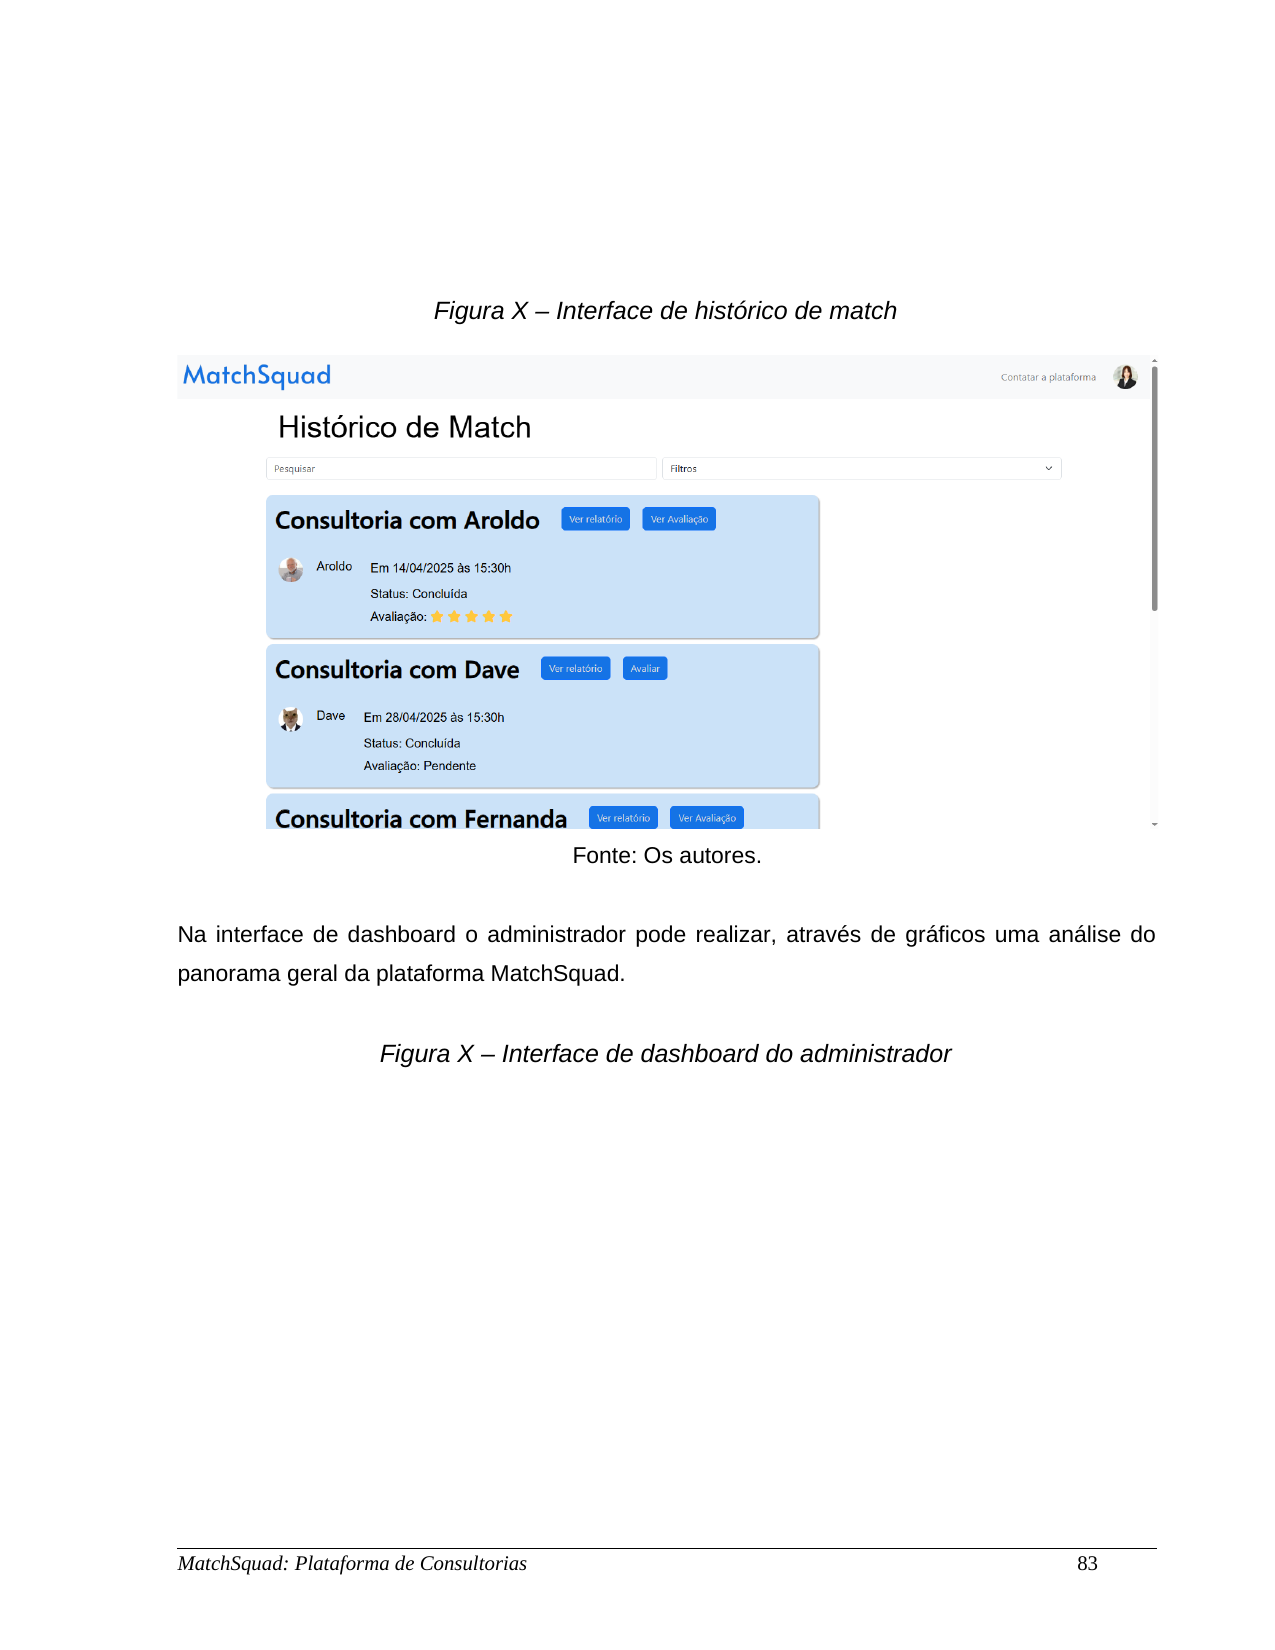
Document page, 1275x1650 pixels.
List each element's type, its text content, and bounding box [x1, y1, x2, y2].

picture [177, 355, 1159, 829]
text Fonte: Os autores. [177, 829, 1157, 868]
text Na interface de dashboard o administrador pode realizar, através de gráficos uma análise do panorama geral da plataforma MatchSquad. [177, 921, 1157, 987]
text Figura X – Interface de dashboard do administrador [177, 1039, 1157, 1068]
text Figura X – Interface de histórico de match [177, 296, 1157, 324]
